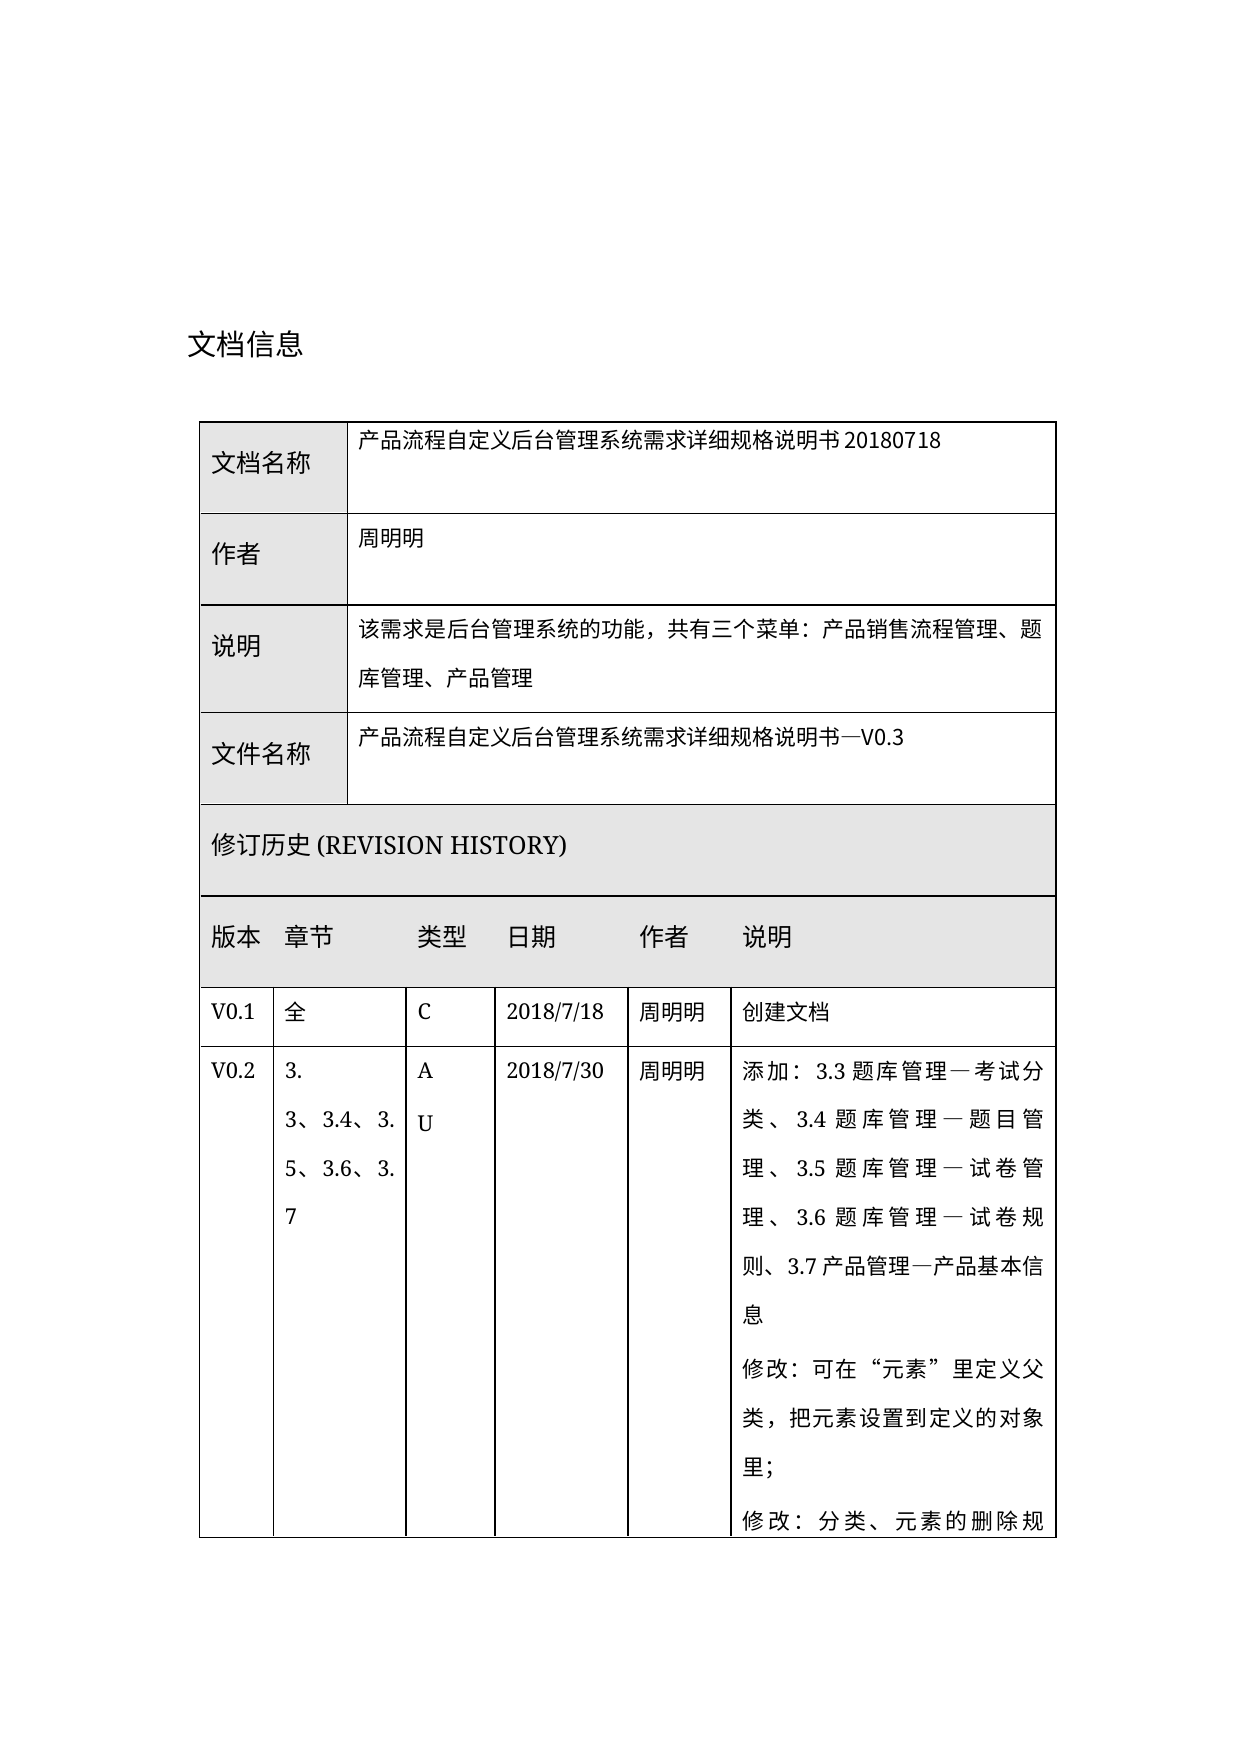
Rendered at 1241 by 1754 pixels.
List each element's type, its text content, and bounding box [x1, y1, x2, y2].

table_cell 说明 [200, 605, 347, 712]
table_cell 该需求是后台管理系统的功能，共有三个菜单：产品销售流程管理、题库管理、产品管理 [348, 606, 1055, 712]
table_cell 作者 [628, 897, 731, 987]
table_cell 2018/7/30 [496, 1047, 627, 1536]
table_cell 日期 [495, 897, 628, 987]
table_header 文档名称 [200, 423, 347, 512]
table_cell 全 [274, 988, 405, 1046]
table_cell V0.1 [200, 988, 273, 1046]
table_cell 章节 [273, 897, 406, 987]
table_cell C [407, 988, 494, 1046]
table_cell 修订历史 (REVISION HISTORY) [200, 805, 1055, 895]
table_cell 2018/7/18 [496, 988, 627, 1046]
table_cell 产品流程自定义后台管理系统需求详细规格说明书—V0.3 [348, 713, 1055, 803]
table_cell 类型 [406, 897, 495, 987]
table_cell 文件名称 [200, 713, 347, 803]
table_cell A U [407, 1047, 494, 1536]
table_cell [732, 1047, 1055, 1536]
table_cell 周明明 [629, 988, 730, 1046]
table_cell 版本 [200, 896, 273, 987]
table_cell 说明 [731, 897, 1055, 987]
table_cell 创建文档 [732, 988, 1055, 1046]
table_cell 3.3、3.4、3.5、3.6、3.7 [274, 1047, 405, 1536]
text 文档信息 [187, 310, 1053, 375]
table_cell 作者 [200, 514, 347, 604]
table_header 产品流程自定义后台管理系统需求详细规格说明书20180718 [348, 423, 1055, 512]
table_cell 周明明 [629, 1047, 730, 1536]
table_cell V0.2 [200, 1047, 273, 1536]
table_cell 周明明 [348, 514, 1055, 604]
